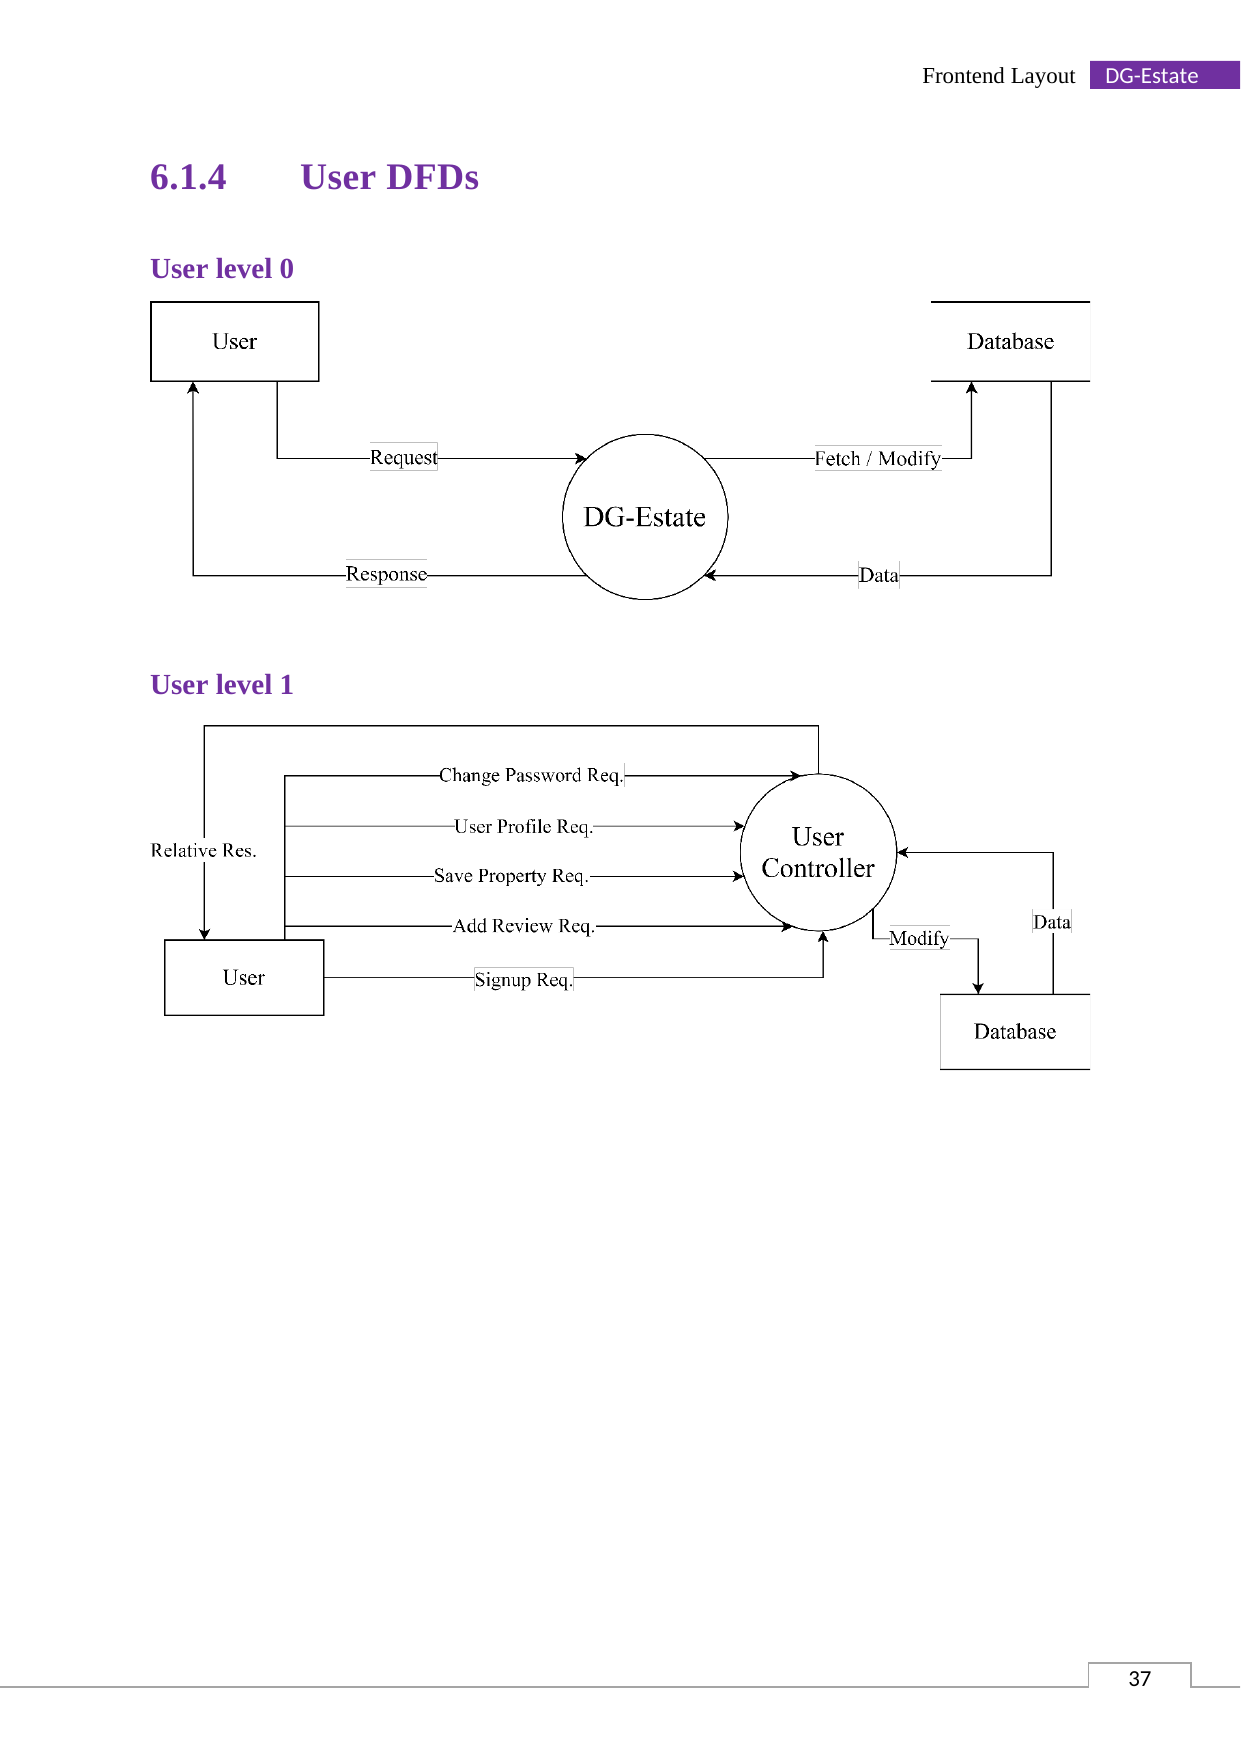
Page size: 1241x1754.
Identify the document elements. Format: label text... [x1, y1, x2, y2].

picture [150, 301, 1091, 600]
subtitle User DFDs [150, 154, 1090, 197]
picture [150, 717, 1091, 1071]
title User level 1 [150, 667, 1090, 700]
title User level 0 [150, 251, 1090, 284]
